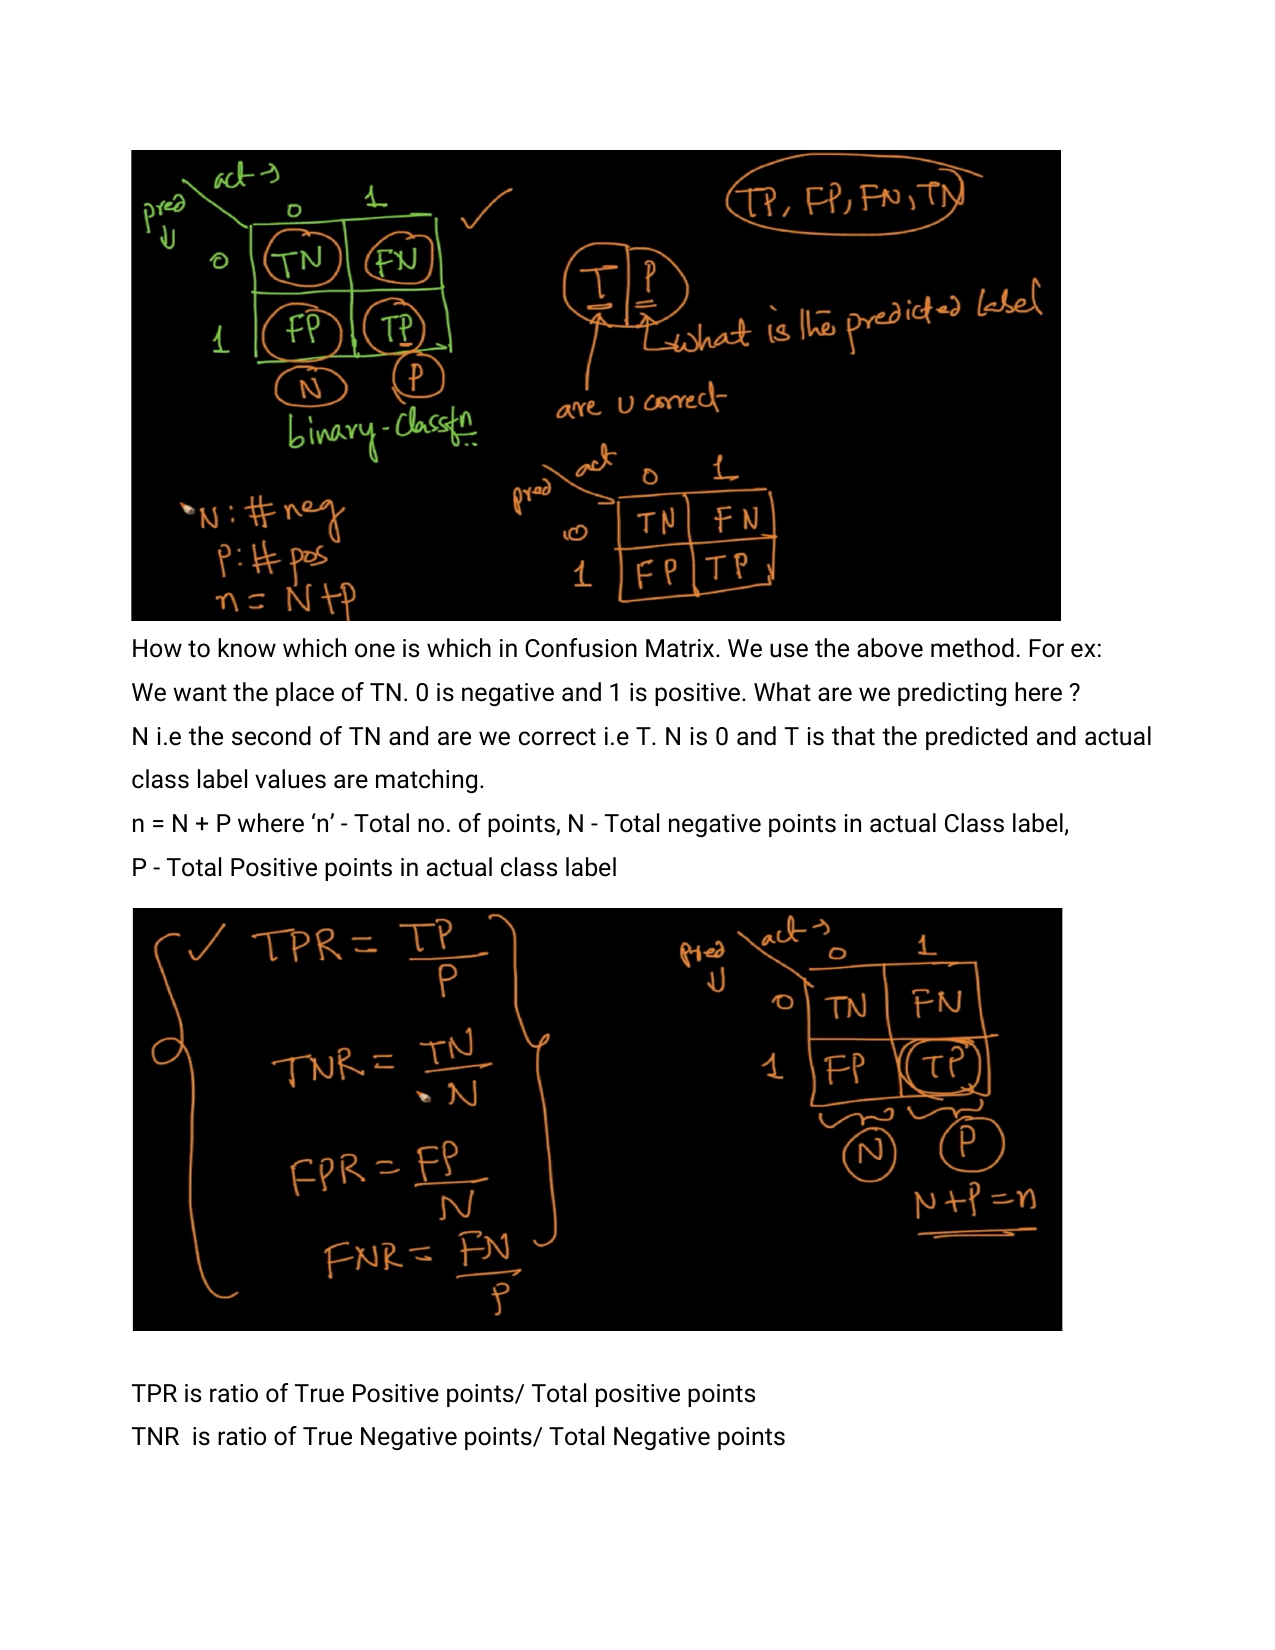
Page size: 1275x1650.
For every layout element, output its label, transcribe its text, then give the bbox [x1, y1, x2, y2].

text How to know which one is which in Confusion Matrix. We use the above method. For ex: [131, 634, 1155, 663]
text n = N + P where ‘n’ - Total no. of points, N - Total negative points in actual Class label, [131, 809, 1155, 839]
picture [131, 150, 1061, 621]
text TNR is ratio of True Negative points/ Total Negative points [131, 1423, 1155, 1452]
text P - Total Positive points in actual class label [131, 853, 1155, 883]
text N i.e the second of TN and are we correct i.e T. N is 0 and T is that the predicted and actual class label values are matching. [131, 722, 1155, 795]
text We want the place of TN. 0 is negative and 1 is positive. What are we predicting here ? [131, 678, 1155, 707]
picture [132, 908, 1063, 1331]
